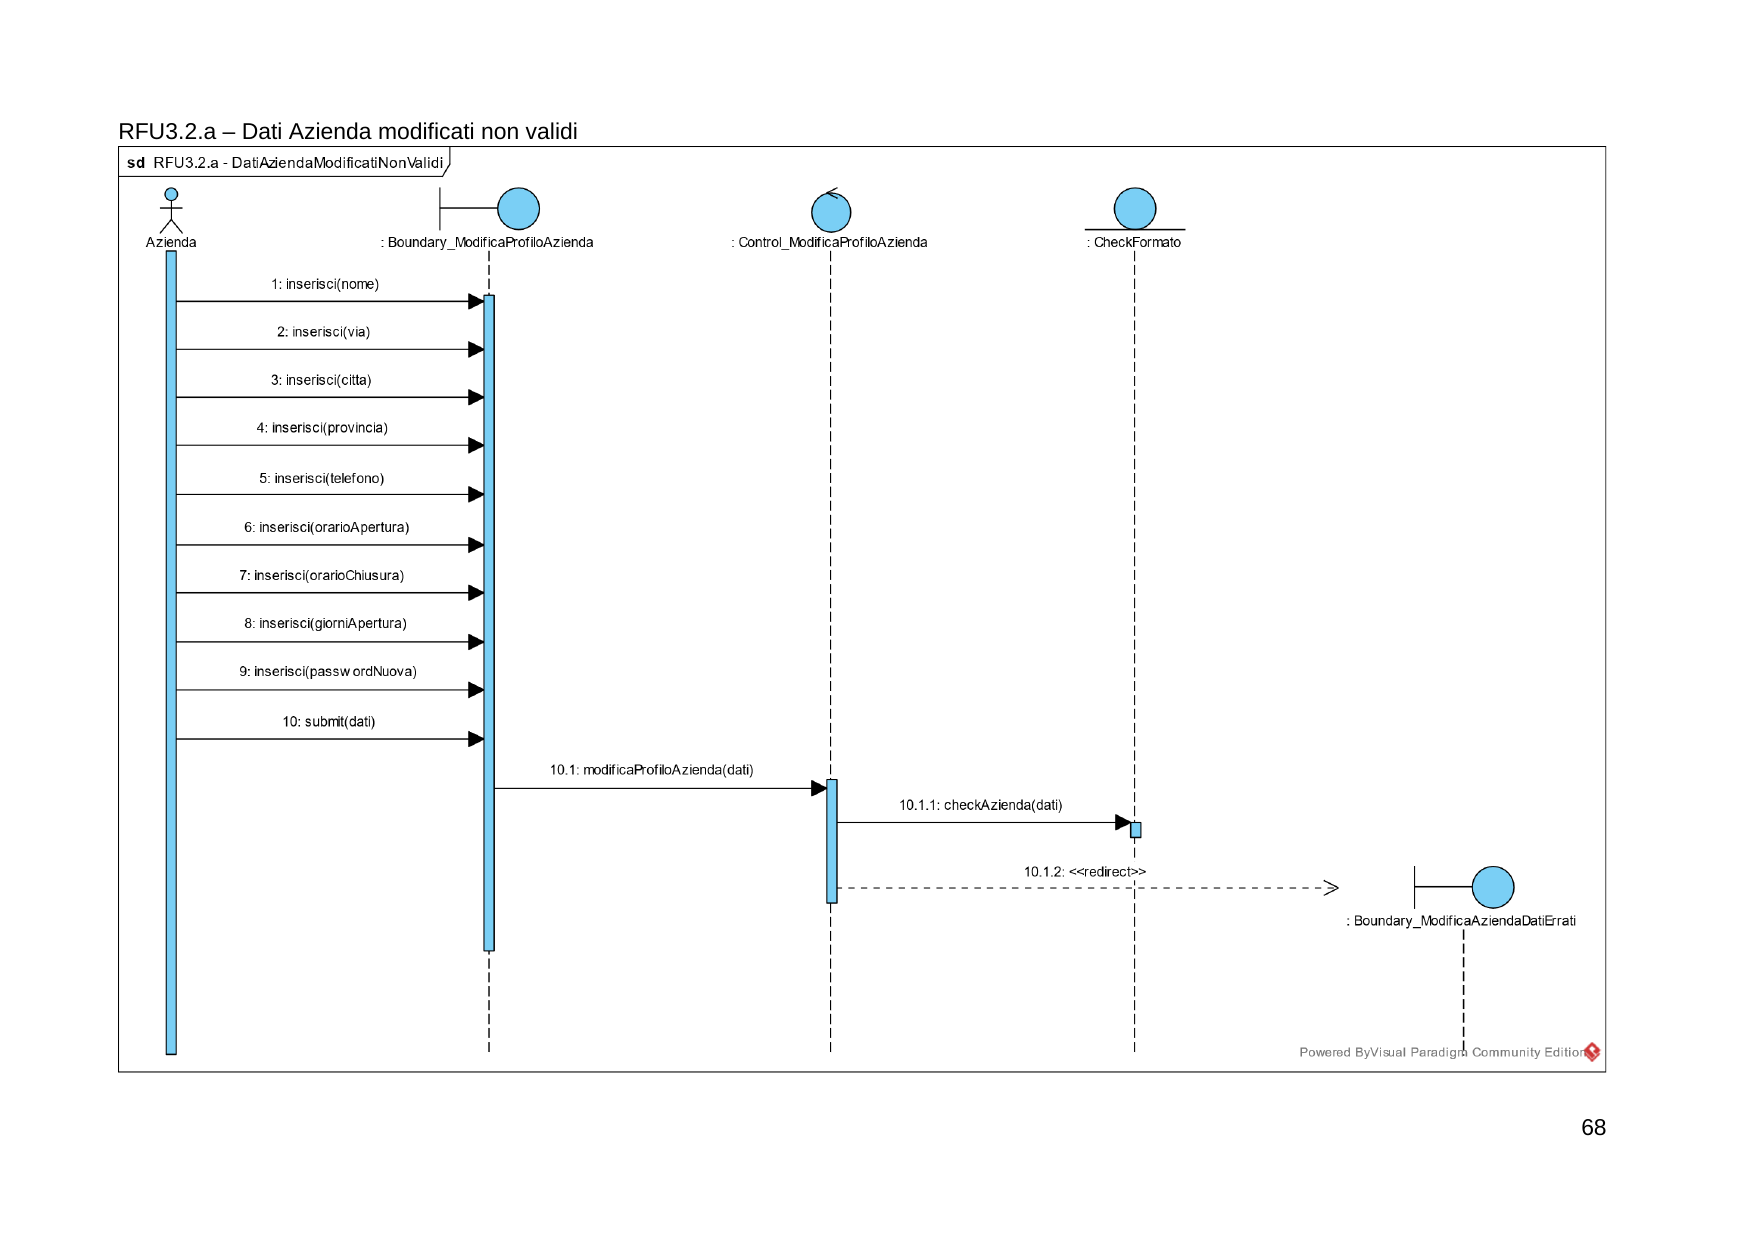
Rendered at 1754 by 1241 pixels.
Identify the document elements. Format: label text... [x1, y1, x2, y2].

text RFU3.2.a – Dati Azienda modificati non validi [118, 118, 1606, 146]
picture [118, 146, 1607, 1073]
